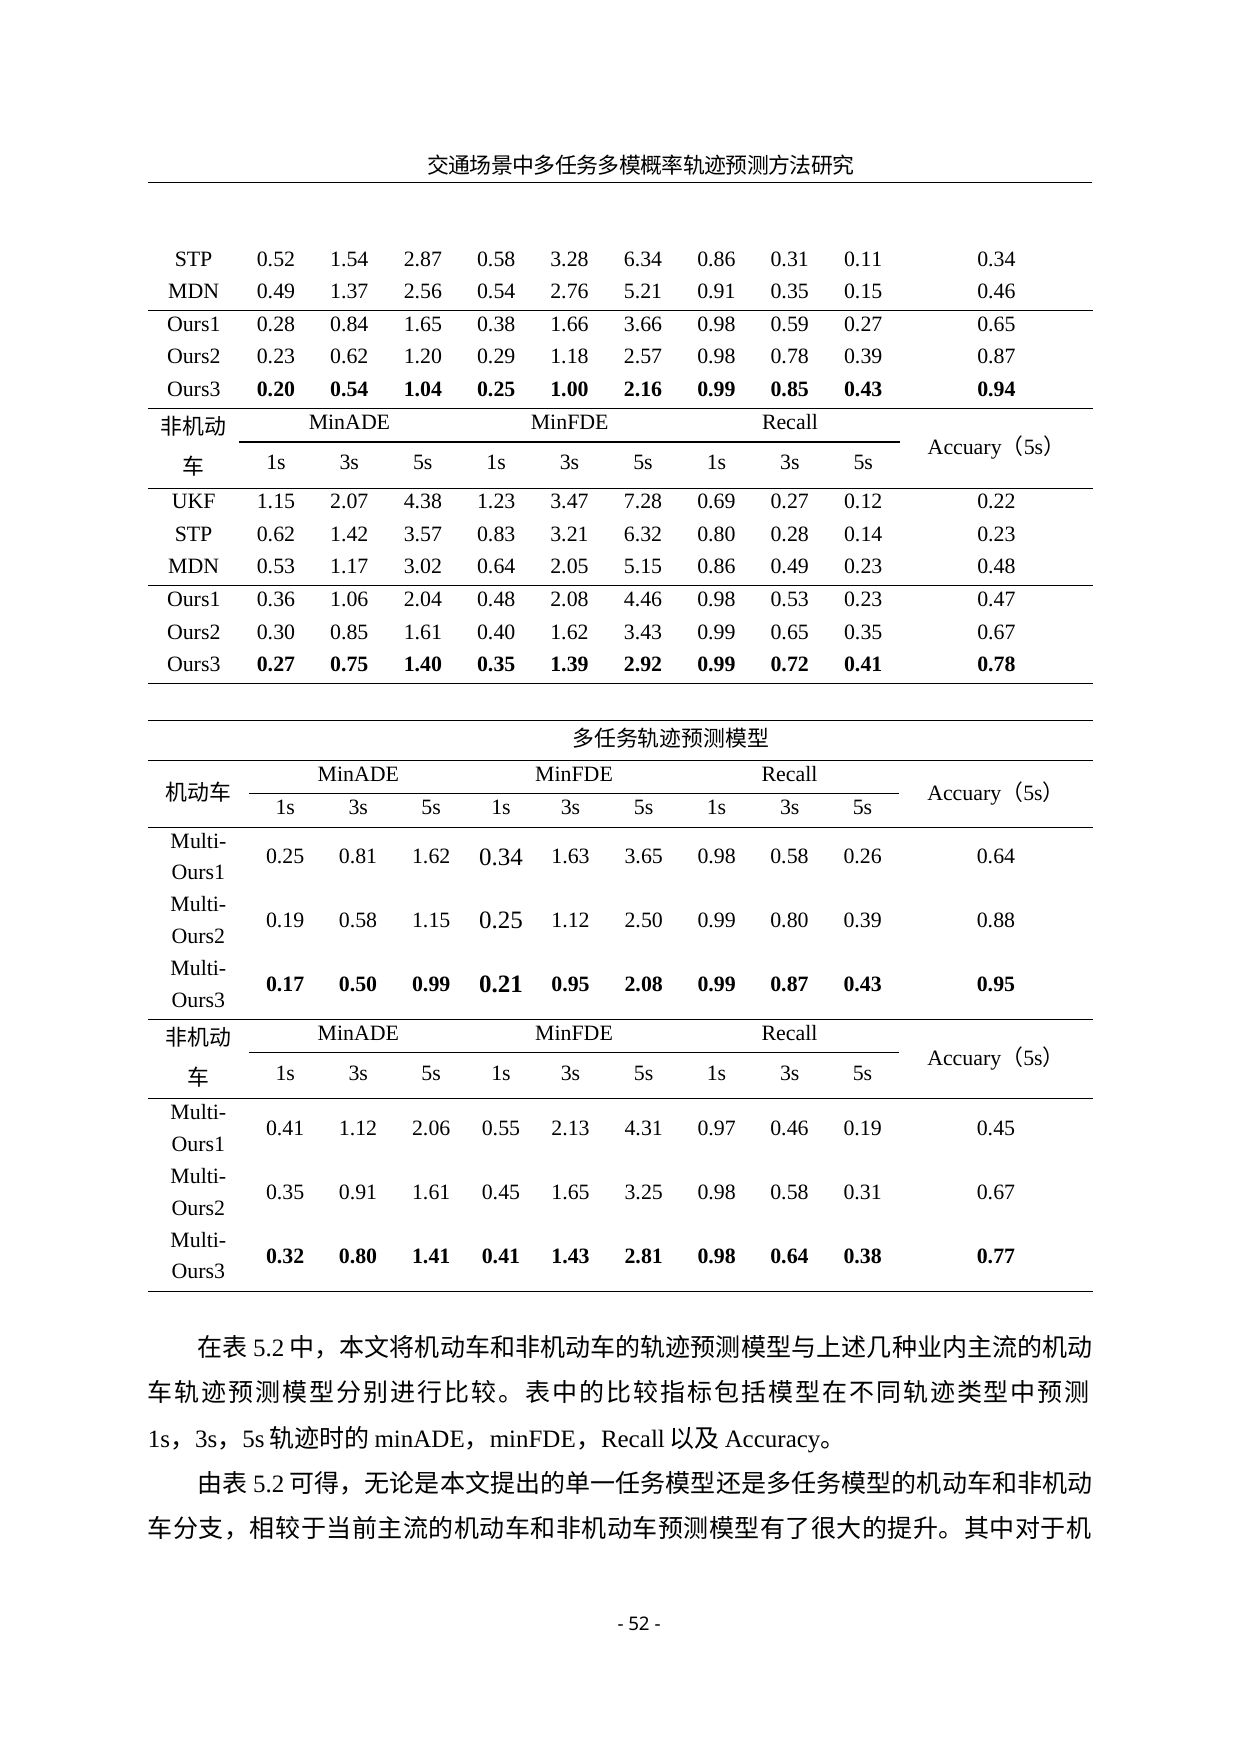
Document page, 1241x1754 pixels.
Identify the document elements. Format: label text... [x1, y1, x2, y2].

table_cell UKF [148, 489, 239, 521]
table_cell STP [148, 521, 239, 553]
table_cell 5.21 [606, 278, 679, 310]
table_cell 0.98 [680, 1227, 753, 1291]
table_cell 0.75 [313, 651, 386, 683]
table_cell 5s [386, 443, 459, 487]
table_cell 2.04 [386, 586, 459, 619]
table_cell 1.04 [386, 376, 459, 408]
table_cell 0.20 [239, 376, 312, 408]
table_cell 0.43 [826, 955, 899, 1019]
table_cell Multi-Ours3 [148, 955, 248, 1019]
table_cell 5s [606, 443, 679, 487]
table_cell 3.28 [533, 246, 606, 278]
table_cell 0.54 [313, 376, 386, 408]
table_cell 0.95 [534, 955, 607, 1019]
table_cell 0.41 [249, 1099, 321, 1163]
table_cell 1.66 [533, 311, 606, 343]
table_cell 0.35 [826, 619, 900, 651]
table_cell 0.35 [753, 278, 826, 310]
table_cell 0.50 [321, 955, 394, 1019]
table_cell 0.23 [900, 521, 1092, 553]
table_cell 0.99 [680, 376, 753, 408]
table_cell 0.98 [680, 311, 753, 343]
table_cell 0.83 [459, 521, 533, 553]
table_cell Ours1 [148, 586, 239, 619]
table_cell 1.54 [313, 246, 386, 278]
table_cell 0.85 [313, 619, 386, 651]
table_cell 0.22 [900, 489, 1092, 521]
table_cell MinADE [249, 761, 468, 793]
table_cell 6.34 [606, 246, 679, 278]
table_cell 5s [607, 1053, 680, 1098]
table_cell 0.49 [753, 553, 826, 585]
table_cell 0.30 [239, 619, 312, 651]
table_cell 2.16 [606, 376, 679, 408]
table_cell 2.76 [533, 278, 606, 310]
table_cell 3.47 [533, 489, 606, 521]
table_cell 0.40 [459, 619, 533, 651]
table_cell 0.21 [468, 955, 534, 1019]
table_cell Multi-Ours3 [148, 1227, 248, 1291]
table_cell 0.80 [680, 521, 753, 553]
table_cell 0.38 [826, 1227, 899, 1291]
table_cell 3s [753, 794, 826, 827]
table_cell 0.23 [826, 553, 900, 585]
table_header [148, 721, 248, 760]
table_cell 0.35 [459, 651, 533, 683]
table_cell 3s [753, 443, 826, 487]
table_cell 0.64 [459, 553, 533, 585]
table_cell 0.19 [826, 1099, 899, 1163]
table_cell 0.88 [899, 891, 1092, 955]
table_cell 0.54 [459, 278, 533, 310]
table_cell 0.78 [753, 344, 826, 376]
table_cell 0.94 [900, 376, 1092, 408]
table_cell 1.62 [394, 828, 468, 891]
table_cell 0.27 [826, 311, 900, 343]
table_cell 1.63 [534, 828, 607, 891]
table_cell MinADE [239, 409, 459, 441]
table_cell 2.08 [607, 955, 680, 1019]
table_cell 1.62 [533, 619, 606, 651]
table_cell 1.42 [313, 521, 386, 553]
table_cell 0.80 [753, 891, 826, 955]
table_cell 0.78 [900, 651, 1092, 683]
table_cell 0.69 [680, 489, 753, 521]
table_cell 0.14 [826, 521, 900, 553]
table_cell 1.40 [386, 651, 459, 683]
table_cell 0.25 [249, 828, 321, 891]
table_cell STP [148, 246, 239, 278]
table_cell 4.31 [607, 1099, 680, 1163]
table_cell MDN [148, 278, 239, 310]
table_cell 1s [468, 794, 534, 827]
table_cell 2.07 [313, 489, 386, 521]
table_cell Ours1 [148, 311, 239, 343]
table_cell 2.08 [533, 586, 606, 619]
table_cell 0.48 [459, 586, 533, 619]
table_cell 1.12 [321, 1099, 394, 1163]
table_cell 0.99 [680, 619, 753, 651]
table_cell 2.56 [386, 278, 459, 310]
table_cell 0.23 [826, 586, 900, 619]
table_cell Multi-Ours1 [148, 1099, 248, 1163]
table_cell 0.99 [680, 891, 753, 955]
table_cell 0.27 [239, 651, 312, 683]
table_cell 0.67 [899, 1163, 1092, 1227]
table_cell 0.25 [459, 376, 533, 408]
table_cell Recall [680, 409, 900, 441]
table_cell 0.28 [239, 311, 312, 343]
table_cell 0.65 [753, 619, 826, 651]
table_cell 0.31 [753, 246, 826, 278]
table_cell 3s [534, 1053, 607, 1098]
table_cell 1.65 [386, 311, 459, 343]
table_cell 1.65 [534, 1163, 607, 1227]
table_cell 3.21 [533, 521, 606, 553]
table_cell 0.47 [900, 586, 1092, 619]
table_cell 0.11 [826, 246, 900, 278]
table_cell 0.72 [753, 651, 826, 683]
table_cell 0.53 [239, 553, 312, 585]
table_cell 1.17 [313, 553, 386, 585]
table_cell 1.15 [394, 891, 468, 955]
table_cell 0.29 [459, 344, 533, 376]
table_cell 0.23 [239, 344, 312, 376]
table_cell 0.46 [900, 278, 1092, 310]
table_cell 0.58 [459, 246, 533, 278]
table_cell 1s [249, 794, 321, 827]
table_cell 3s [534, 794, 607, 827]
table_cell 0.59 [753, 311, 826, 343]
table_cell 1.20 [386, 344, 459, 376]
table_cell 1s [239, 443, 312, 487]
table_cell 0.39 [826, 891, 899, 955]
table_cell 非机动车 [148, 1020, 248, 1098]
table_cell 0.62 [239, 521, 312, 553]
table_cell 4.38 [386, 489, 459, 521]
table_cell 3.57 [386, 521, 459, 553]
table_cell 0.26 [826, 828, 899, 891]
table_cell 2.05 [533, 553, 606, 585]
table_cell 1.43 [534, 1227, 607, 1291]
table_cell 5s [394, 1053, 468, 1098]
table_header 多任务轨迹预测模型 [249, 721, 1092, 760]
table_cell 3.25 [607, 1163, 680, 1227]
table_cell 0.17 [249, 955, 321, 1019]
table_cell 0.39 [826, 344, 900, 376]
table_cell 0.77 [899, 1227, 1092, 1291]
table_cell 3.65 [607, 828, 680, 891]
table_cell 0.81 [321, 828, 394, 891]
table_cell 0.99 [680, 955, 753, 1019]
table_cell 5s [394, 794, 468, 827]
table_cell 0.91 [680, 278, 753, 310]
table_cell 1s [680, 443, 753, 487]
table_cell MinFDE [468, 761, 680, 793]
table_cell 0.46 [753, 1099, 826, 1163]
table_cell 0.97 [680, 1099, 753, 1163]
table_cell 0.98 [680, 344, 753, 376]
table_cell 1s [459, 443, 533, 487]
table_cell 3s [753, 1053, 826, 1098]
table_cell 0.80 [321, 1227, 394, 1291]
table_cell Ours3 [148, 376, 239, 408]
table_cell 1s [249, 1053, 321, 1098]
table_cell 0.15 [826, 278, 900, 310]
table_cell 0.64 [753, 1227, 826, 1291]
text 在表5.2中，本文将机动车和非机动车的轨迹预测模型与上述几种业内主流的机动车轨迹预测模型分别进行比较。表中的比较指标包括模型在不同轨迹类型中预测1s，3s，5s轨迹时的minADE，minFDE，Recall以及Accuracy。 [148, 1328, 1092, 1454]
table_cell 3s [313, 443, 386, 487]
table_cell 0.34 [900, 246, 1092, 278]
table_cell 0.55 [468, 1099, 534, 1163]
table_cell 1.15 [239, 489, 312, 521]
table_cell Ours3 [148, 651, 239, 683]
table_cell 0.45 [468, 1163, 534, 1227]
table_cell MinFDE [468, 1020, 680, 1052]
table_cell Recall [680, 1020, 899, 1052]
table_cell 0.64 [899, 828, 1092, 891]
table_cell 0.98 [680, 586, 753, 619]
table_cell 0.45 [899, 1099, 1092, 1163]
table_cell 3s [321, 1053, 394, 1098]
table_cell 5s [826, 1053, 899, 1098]
table_cell 0.98 [680, 1163, 753, 1227]
table_cell Multi-Ours1 [148, 828, 248, 891]
table_cell 2.13 [534, 1099, 607, 1163]
table_cell 0.36 [239, 586, 312, 619]
table_cell 5s [607, 794, 680, 827]
table_cell 1.61 [394, 1163, 468, 1227]
table_cell 1.39 [533, 651, 606, 683]
table_cell MDN [148, 553, 239, 585]
table_cell 0.58 [321, 891, 394, 955]
table_cell 1s [468, 1053, 534, 1098]
table_cell 4.46 [606, 586, 679, 619]
table_cell 机动车 [148, 761, 248, 827]
table_cell 0.35 [249, 1163, 321, 1227]
table_cell 1.23 [459, 489, 533, 521]
table_cell 0.84 [313, 311, 386, 343]
table_cell 2.87 [386, 246, 459, 278]
table_cell 0.91 [321, 1163, 394, 1227]
table_cell 1.12 [534, 891, 607, 955]
table_cell 3.02 [386, 553, 459, 585]
table_cell 0.41 [826, 651, 900, 683]
table_cell 0.27 [753, 489, 826, 521]
table_cell 0.67 [900, 619, 1092, 651]
table_cell 1.41 [394, 1227, 468, 1291]
table_cell 0.65 [900, 311, 1092, 343]
table_cell 0.58 [753, 828, 826, 891]
table_cell 2.81 [607, 1227, 680, 1291]
table_cell 3s [533, 443, 606, 487]
table_cell 2.57 [606, 344, 679, 376]
table_cell 0.52 [239, 246, 312, 278]
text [148, 1463, 1092, 1545]
table_cell 0.32 [249, 1227, 321, 1291]
table_cell 0.86 [680, 246, 753, 278]
table_cell MinFDE [459, 409, 679, 441]
table_cell 0.34 [468, 828, 534, 891]
table_cell 6.32 [606, 521, 679, 553]
table_cell 5.15 [606, 553, 679, 585]
table_cell 非机动车 [148, 409, 239, 487]
table_cell 3s [321, 794, 394, 827]
table_cell 1.61 [386, 619, 459, 651]
table_cell 0.43 [826, 376, 900, 408]
table_cell 0.48 [900, 553, 1092, 585]
table_cell 0.62 [313, 344, 386, 376]
table_cell 0.31 [826, 1163, 899, 1227]
table_cell 1.18 [533, 344, 606, 376]
table_cell Ours2 [148, 344, 239, 376]
table_cell 3.66 [606, 311, 679, 343]
table_cell 0.25 [468, 891, 534, 955]
table_cell Multi-Ours2 [148, 1163, 248, 1227]
table_cell Recall [680, 761, 899, 793]
table_cell 0.86 [680, 553, 753, 585]
table_cell 1.06 [313, 586, 386, 619]
table_cell 5s [826, 443, 900, 487]
table_cell 0.12 [826, 489, 900, 521]
table_cell 1s [680, 1053, 753, 1098]
table_cell 3.43 [606, 619, 679, 651]
table_cell 0.98 [680, 828, 753, 891]
table_cell 2.06 [394, 1099, 468, 1163]
table_cell Accuary（5s） [899, 761, 1092, 827]
table_cell 0.87 [900, 344, 1092, 376]
table_cell 1s [680, 794, 753, 827]
table_cell 0.19 [249, 891, 321, 955]
table_cell 1.37 [313, 278, 386, 310]
table_cell 0.58 [753, 1163, 826, 1227]
table_cell 5s [826, 794, 899, 827]
table_cell 2.92 [606, 651, 679, 683]
table_cell Ours2 [148, 619, 239, 651]
table_cell 7.28 [606, 489, 679, 521]
table_cell 0.87 [753, 955, 826, 1019]
table_cell 0.53 [753, 586, 826, 619]
table_cell 0.41 [468, 1227, 534, 1291]
table_cell 0.95 [899, 955, 1092, 1019]
table_cell Accuary（5s） [899, 1020, 1092, 1098]
table_cell Accuary（5s） [900, 409, 1092, 487]
table_cell 0.85 [753, 376, 826, 408]
table_cell 0.99 [394, 955, 468, 1019]
table_cell Multi-Ours2 [148, 891, 248, 955]
table_cell 0.38 [459, 311, 533, 343]
table_cell MinADE [249, 1020, 468, 1052]
table_cell 0.28 [753, 521, 826, 553]
table_cell 0.49 [239, 278, 312, 310]
table_cell 1.00 [533, 376, 606, 408]
table_cell 2.50 [607, 891, 680, 955]
table_cell 0.99 [680, 651, 753, 683]
